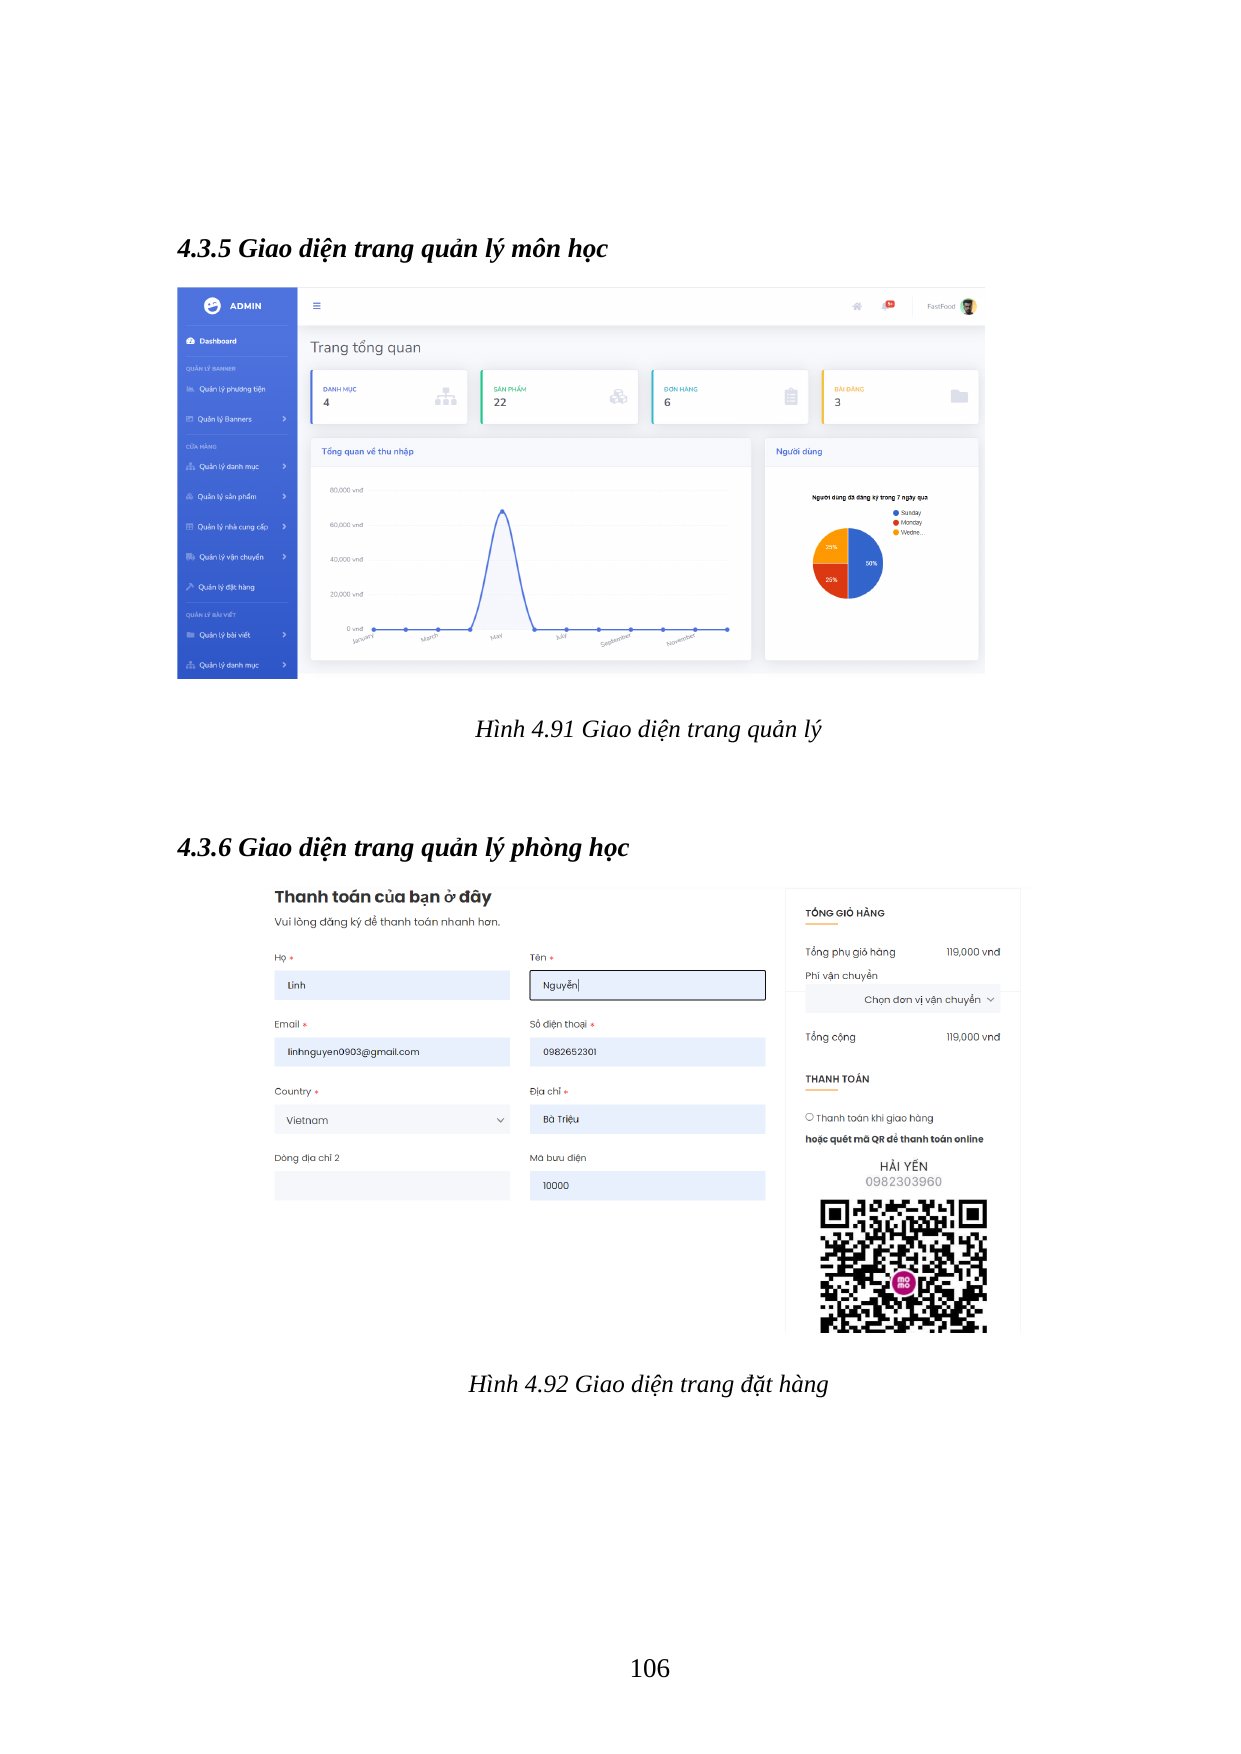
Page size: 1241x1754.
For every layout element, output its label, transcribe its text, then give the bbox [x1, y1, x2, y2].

subtitle Giao diện trang quản lý môn học [177, 232, 1122, 263]
subtitle Giao diện trang quản lý phòng học [177, 832, 1122, 863]
picture [177, 287, 985, 679]
picture [266, 887, 1033, 1333]
